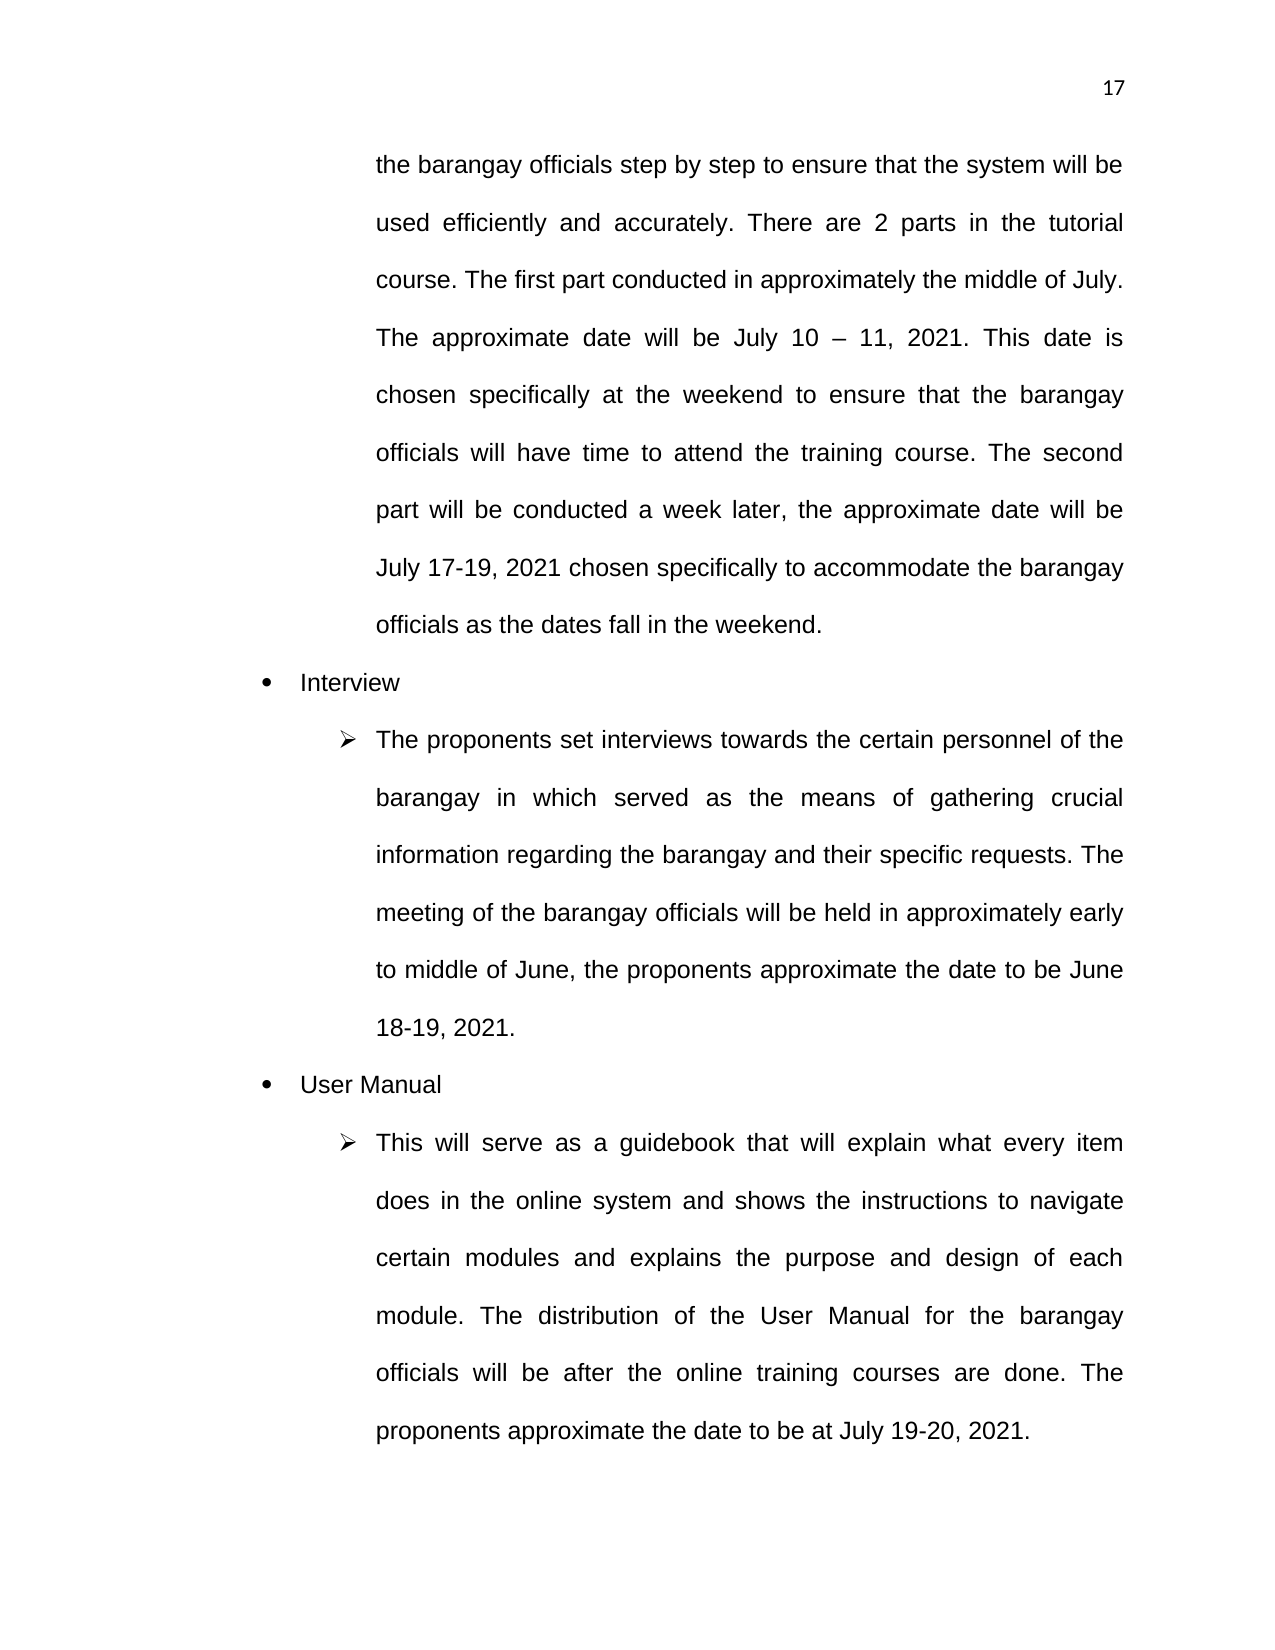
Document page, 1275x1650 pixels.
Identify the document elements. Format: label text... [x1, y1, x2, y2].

list The proponents set interviews towards the certain personnel of the barangay in which served as the means of gathering crucial information regarding the barangay and their specific requests. The meeting of the barangay officials will be held in approximately early to middle of June, the proponents approximate the date to be June 18-19, 2021. [338, 725, 1125, 1042]
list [338, 150, 1125, 639]
list Interview [262, 667, 1125, 696]
list User Manual [262, 1070, 1125, 1099]
list This will serve as a guidebook that will explain what every item does in the online system and shows the instructions to navigate certain modules and explains the purpose and design of each module. The distribution of the User Manual for the barangay officials will be after the online training courses are done. The proponents approximate the date to be at July 19-20, 2021. [338, 1128, 1125, 1444]
